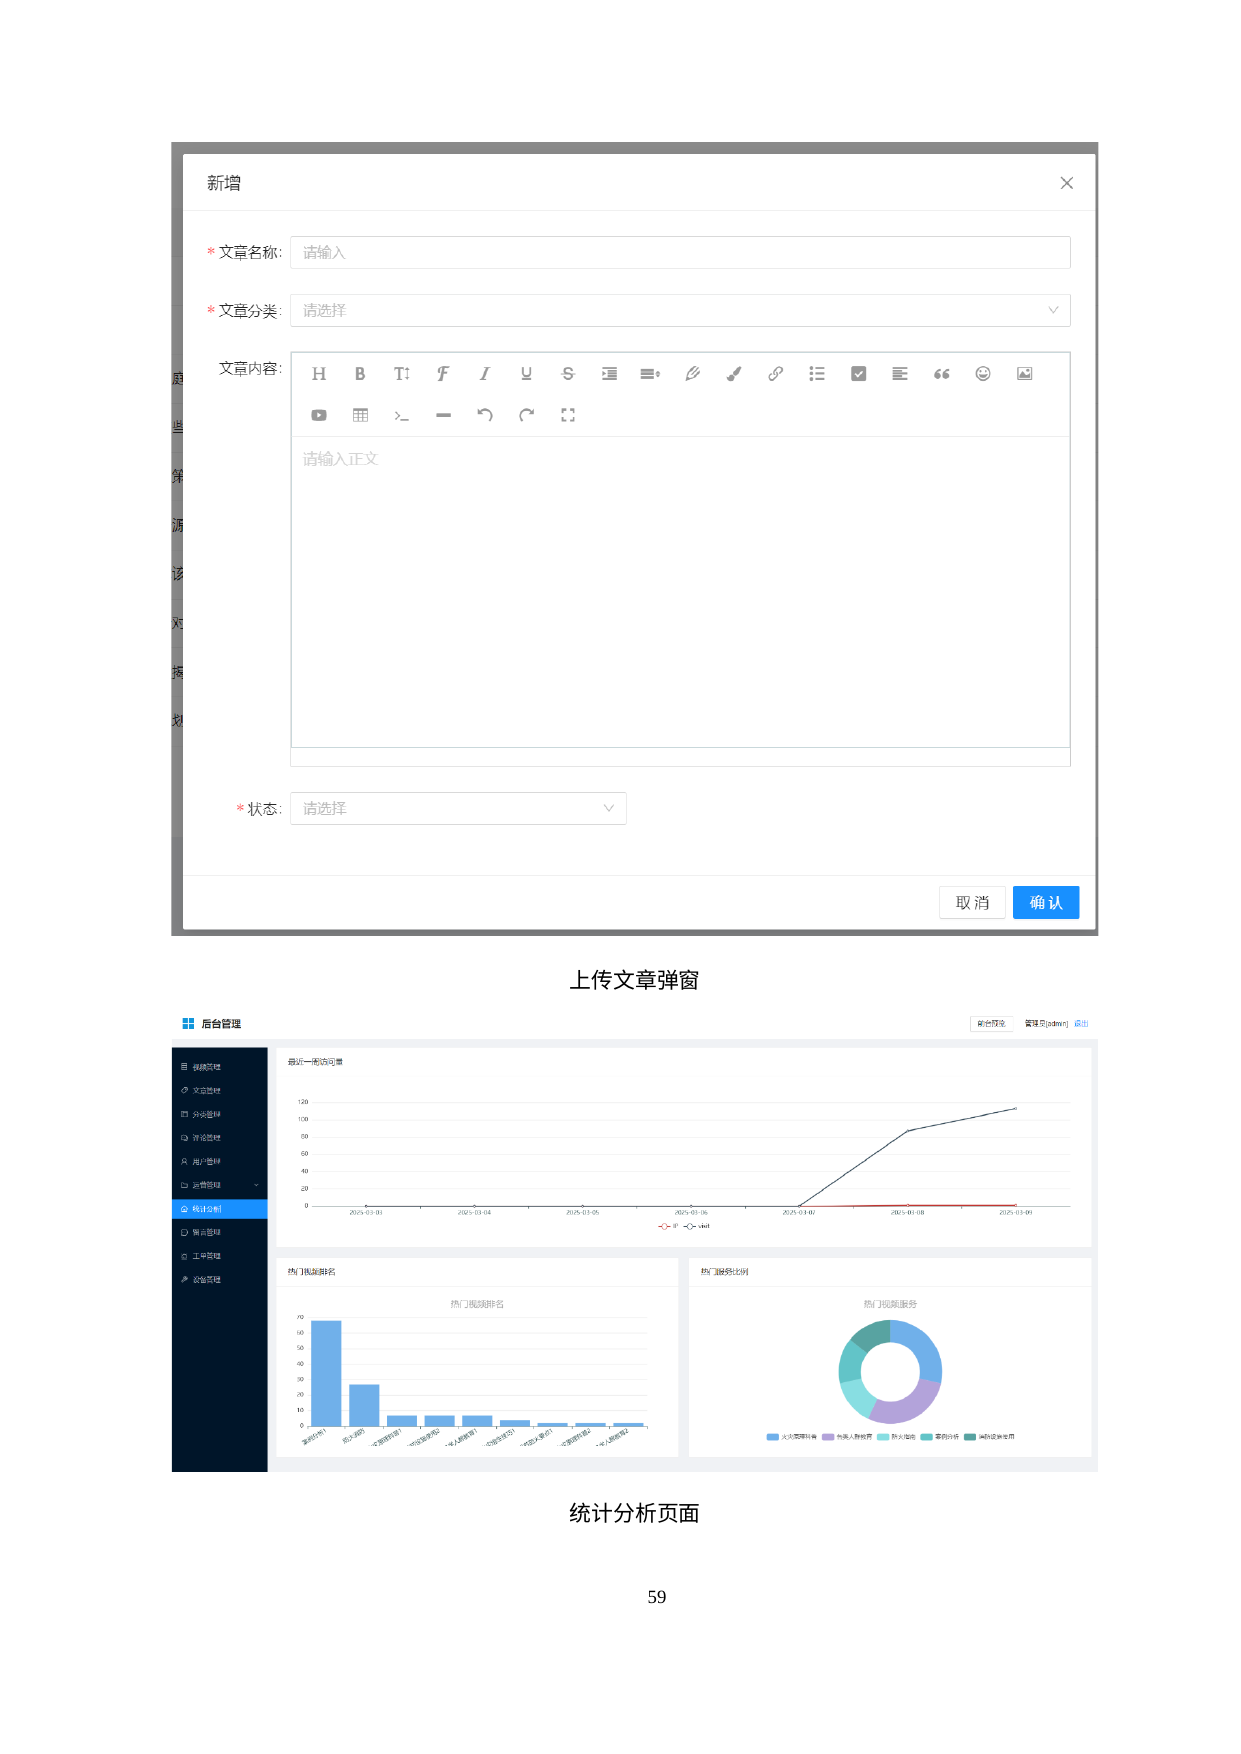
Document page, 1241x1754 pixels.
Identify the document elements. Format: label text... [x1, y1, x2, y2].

text 统计分析页面 [171, 1495, 1098, 1529]
picture [171, 142, 1099, 936]
picture [171, 1011, 1098, 1472]
text 上传文章弹窗 [171, 962, 1098, 996]
